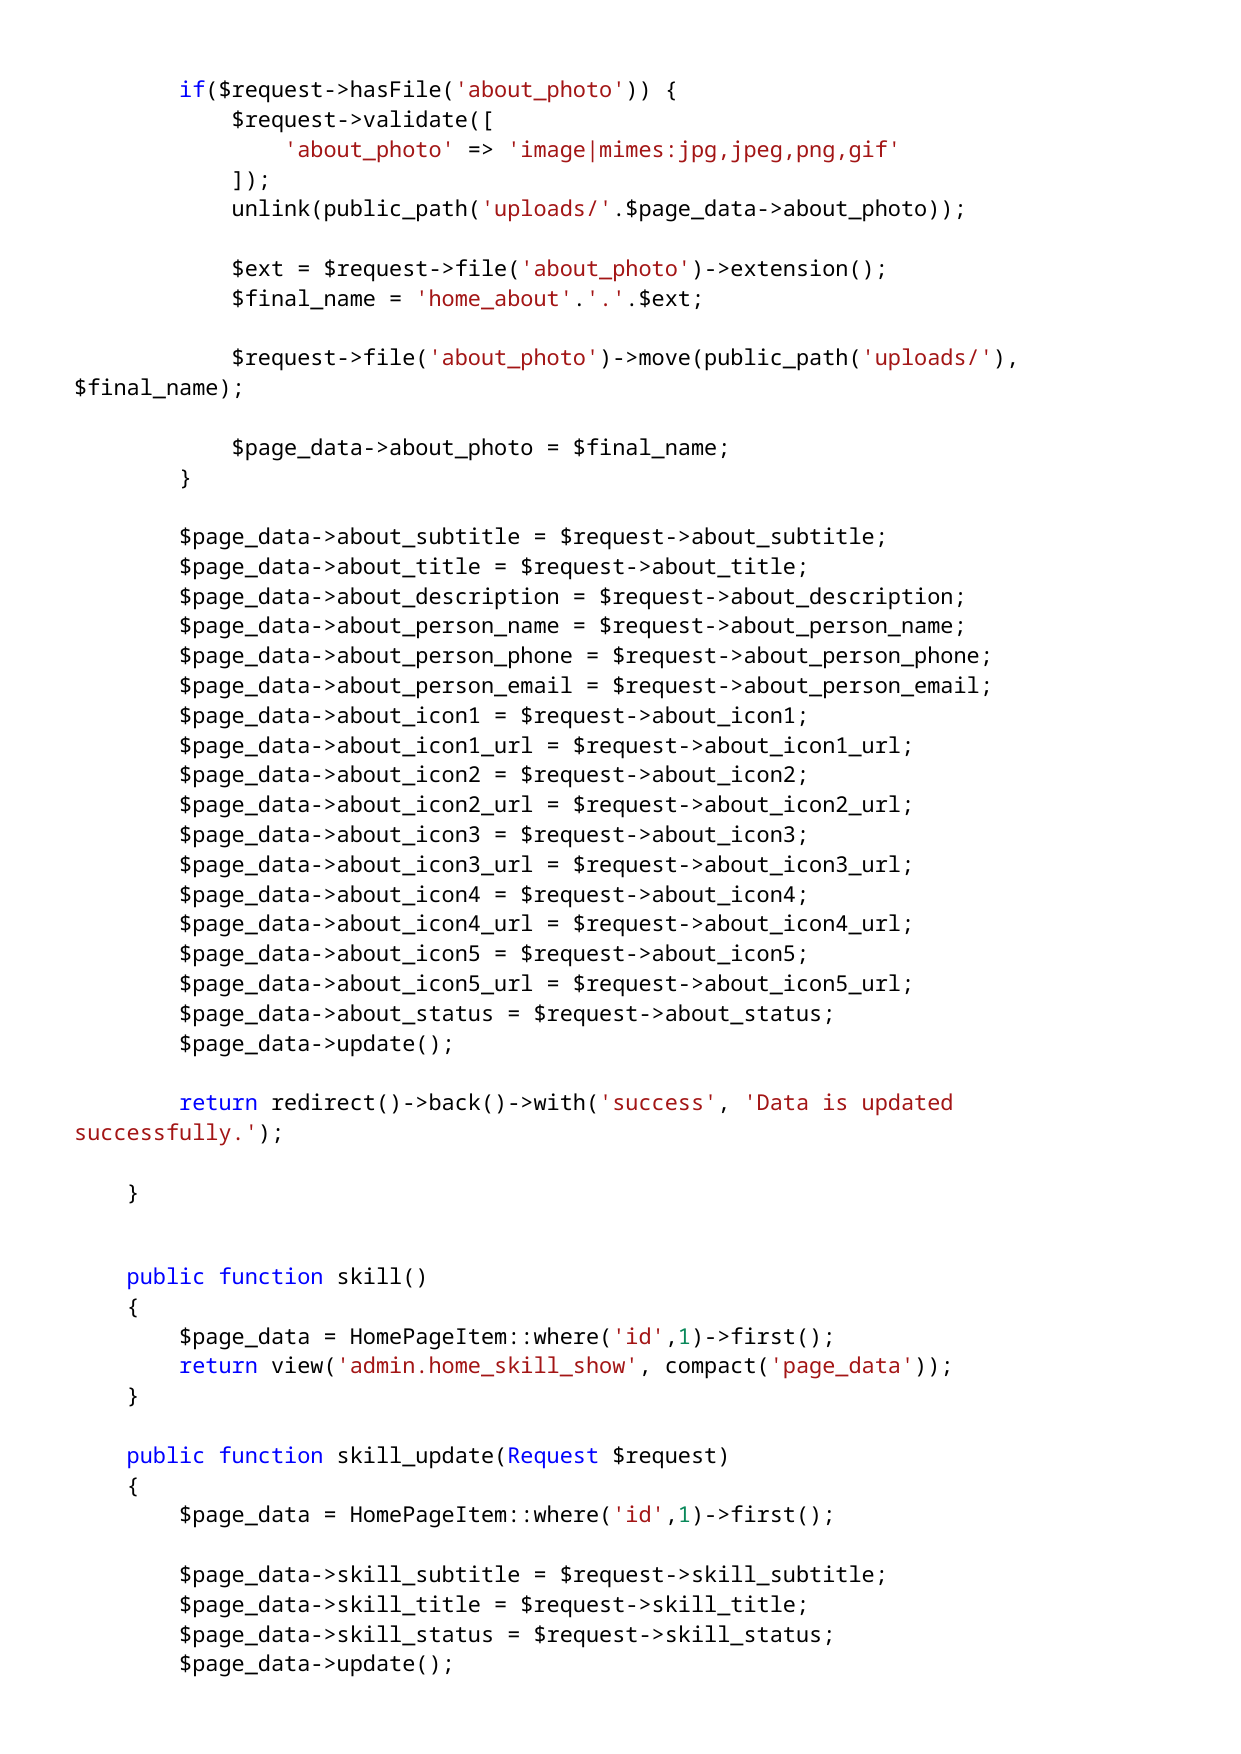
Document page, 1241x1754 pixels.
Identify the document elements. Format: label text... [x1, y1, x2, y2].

text 'about_photo' => 'image|mimes:jpg,jpeg,png,gif' [74, 134, 1137, 163]
text { [74, 1469, 1137, 1499]
text ]); [74, 163, 1137, 193]
text $page_data->about_person_name = $request->about_person_name; [74, 610, 1137, 640]
text } [74, 461, 1137, 491]
text $page_data->about_subtitle = $request->about_subtitle; [74, 521, 1137, 551]
text $page_data->about_description = $request->about_description; [74, 581, 1137, 610]
text $page_data->skill_subtitle = $request->skill_subtitle; [74, 1559, 1137, 1589]
text unlink(public_path('uploads/'.$page_data->about_photo)); [74, 193, 1137, 223]
text return redirect()->back()->with('success', 'Data is updated successfully.'); [74, 1087, 1137, 1147]
text $page_data->about_icon3 = $request->about_icon3; [74, 819, 1137, 849]
text $page_data = HomePageItem::where('id',1)->first(); [74, 1321, 1137, 1350]
text public function skill_update(Request $request) [74, 1440, 1137, 1469]
text } [74, 1176, 1137, 1206]
text $page_data->about_icon1 = $request->about_icon1; [74, 700, 1137, 729]
text $page_data->about_icon5 = $request->about_icon5; [74, 938, 1137, 968]
text $page_data->about_icon4_url = $request->about_icon4_url; [74, 908, 1137, 938]
text $page_data->about_person_email = $request->about_person_email; [74, 670, 1137, 700]
text $page_data->about_title = $request->about_title; [74, 551, 1137, 581]
text $page_data->about_icon2 = $request->about_icon2; [74, 759, 1137, 789]
text $request->file('about_photo')->move(public_path('uploads/'),$final_name); [74, 342, 1137, 402]
text $final_name = 'home_about'.'.'.$ext; [74, 283, 1137, 312]
text $page_data->about_status = $request->about_status; [74, 998, 1137, 1027]
text $page_data->about_photo = $final_name; [74, 432, 1137, 461]
text $page_data->skill_title = $request->skill_title; [74, 1589, 1137, 1618]
text public function skill() [74, 1261, 1137, 1291]
text $page_data->about_person_phone = $request->about_person_phone; [74, 640, 1137, 670]
text if($request->hasFile('about_photo')) { [74, 74, 1137, 104]
text } [74, 1380, 1137, 1410]
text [74, 104, 1137, 134]
text $page_data->update(); [74, 1648, 1137, 1678]
text $ext = $request->file('about_photo')->extension(); [74, 253, 1137, 283]
text { [74, 1291, 1137, 1321]
text return view('admin.home_skill_show', compact('page_data')); [74, 1350, 1137, 1380]
text $page_data->update(); [74, 1027, 1137, 1057]
text $page_data->about_icon4 = $request->about_icon4; [74, 878, 1137, 908]
text $page_data->about_icon2_url = $request->about_icon2_url; [74, 789, 1137, 819]
text $page_data->about_icon5_url = $request->about_icon5_url; [74, 968, 1137, 998]
text $page_data->about_icon1_url = $request->about_icon1_url; [74, 729, 1137, 759]
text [74, 1499, 1137, 1529]
text $page_data->skill_status = $request->skill_status; [74, 1618, 1137, 1648]
text $page_data->about_icon3_url = $request->about_icon3_url; [74, 849, 1137, 878]
